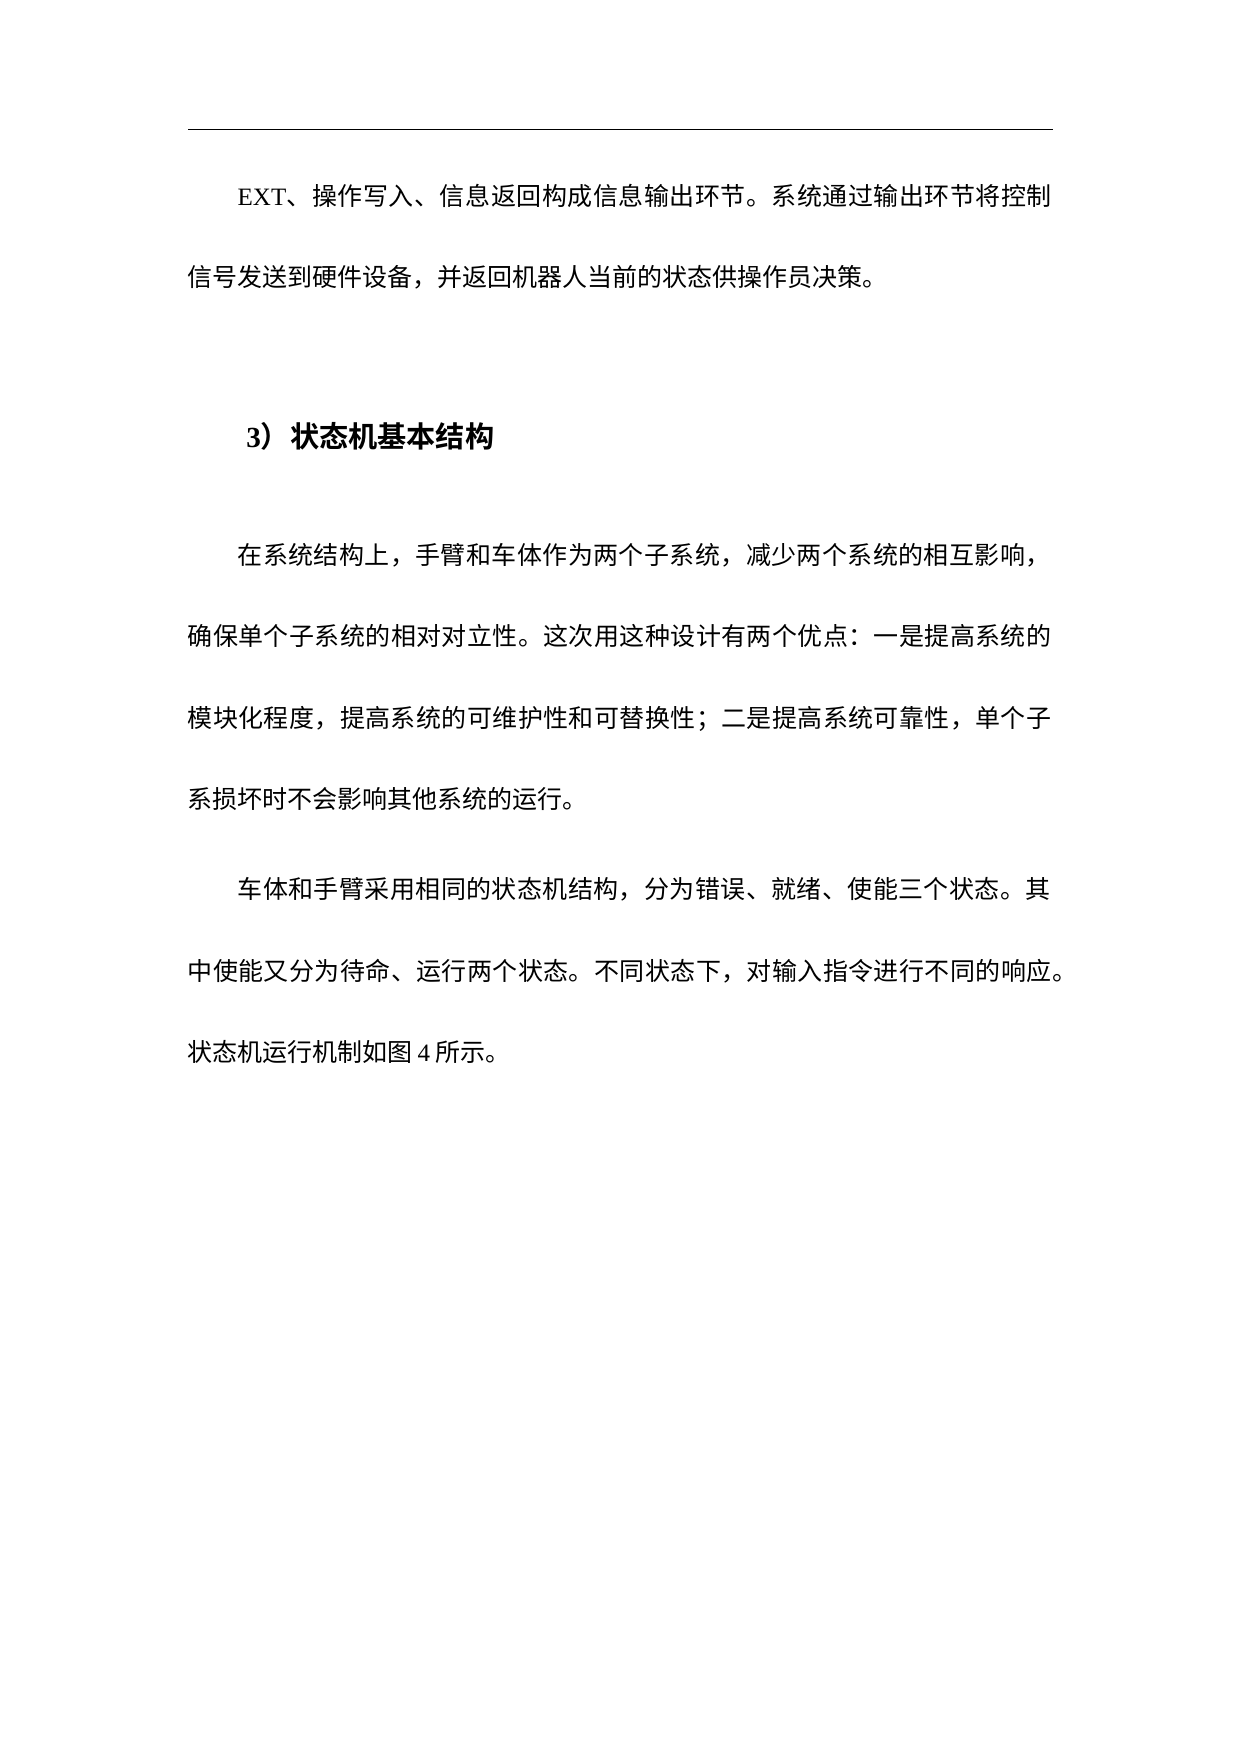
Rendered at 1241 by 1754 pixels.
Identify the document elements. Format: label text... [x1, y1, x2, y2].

text 在系统结构上，手臂和车体作为两个子系统，减少两个系统的相互影响，确保单个子系统的相对对立性。这次用这种设计有两个优点：一是提高系统的模块化程度，提高系统的可维护性和可替换性；二是提高系统可靠性，单个子系损坏时不会影响其他系统的运行。 [187, 521, 1053, 830]
subtitle 3）状态机基本结构 [187, 402, 1053, 467]
text EXT、操作写入、信息返回构成信息输出环节。系统通过输出环节将控制信号发送到硬件设备，并返回机器人当前的状态供操作员决策。 [187, 162, 1053, 308]
text 车体和手臂采用相同的状态机结构，分为错误、就绪、使能三个状态。其中使能又分为待命、运行两个状态。不同状态下，对输入指令进行不同的响应。状态机运行机制如图4所示。 [187, 855, 1053, 1083]
